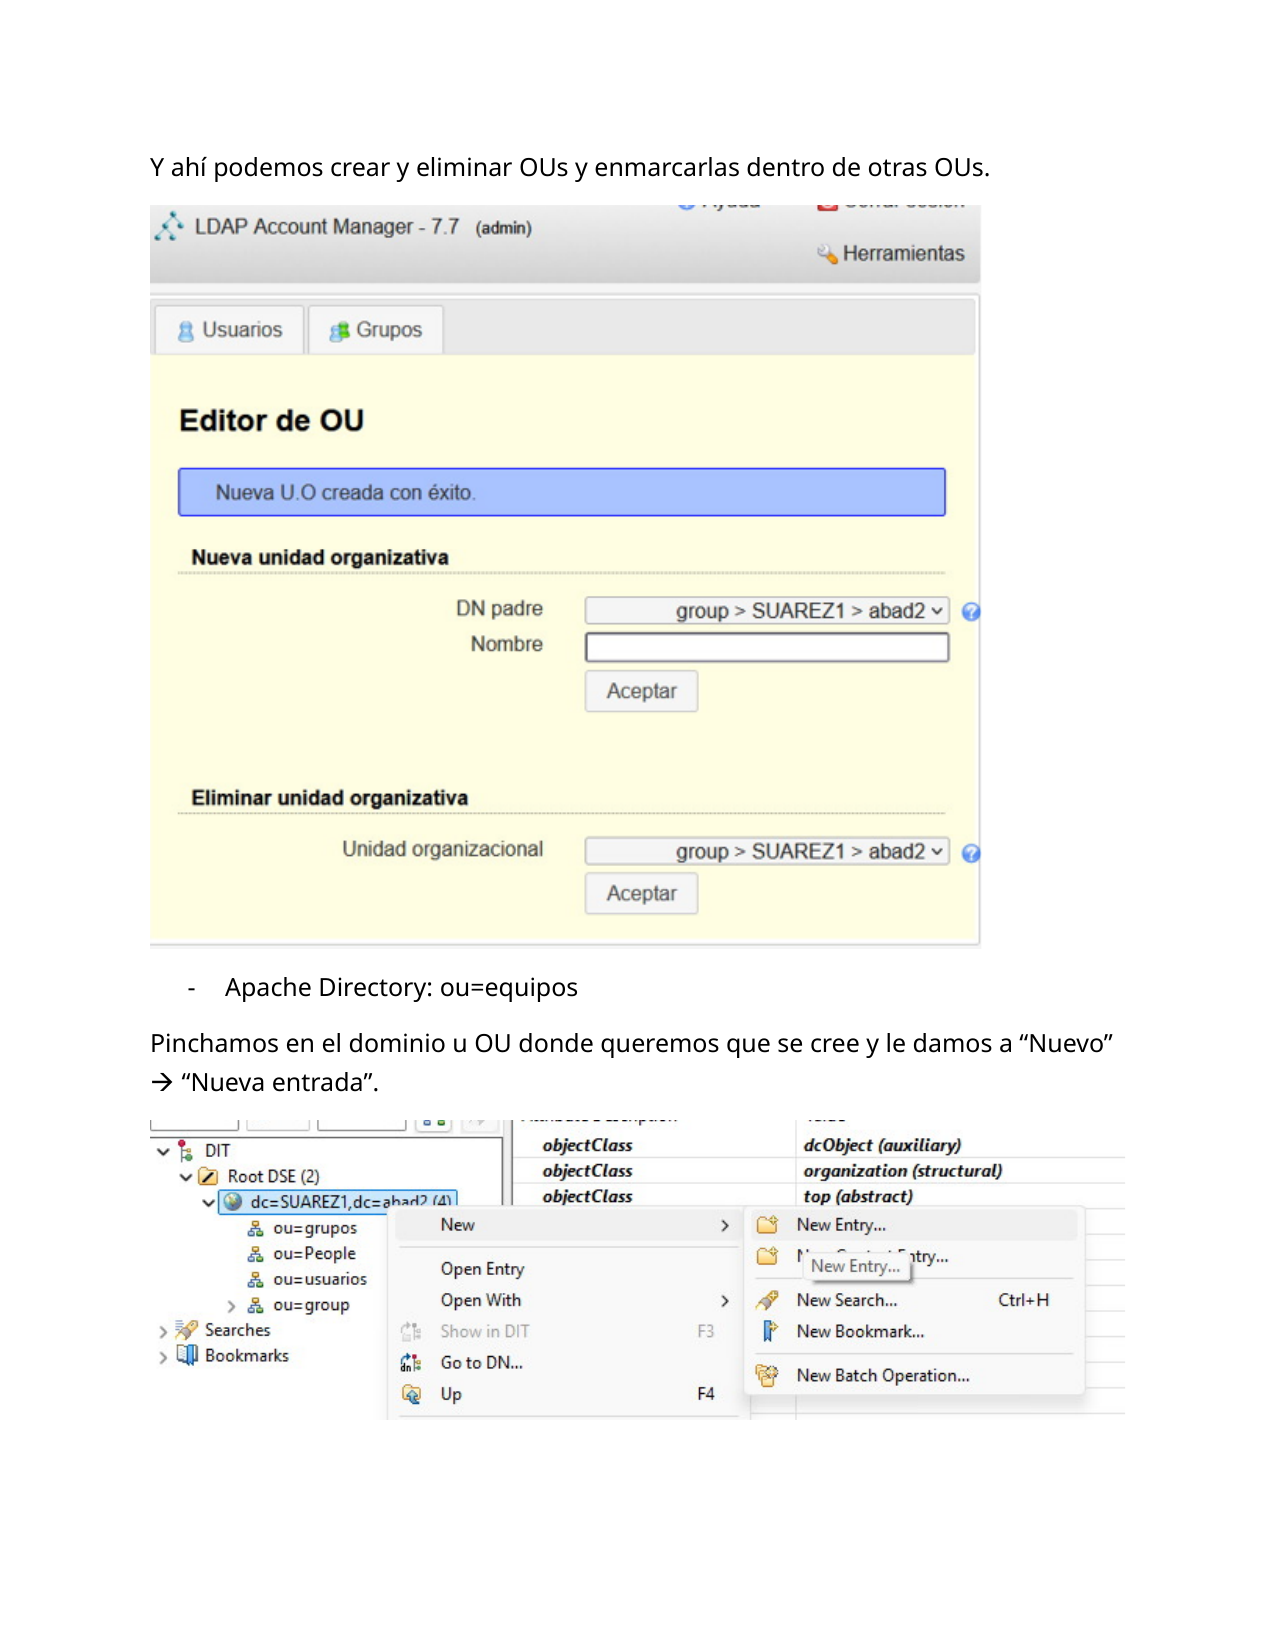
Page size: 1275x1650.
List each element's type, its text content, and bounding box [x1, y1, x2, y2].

picture [150, 205, 982, 949]
text Y ahí podemos crear y eliminar OUs y enmarcarlas dentro de otras OUs. [150, 150, 1125, 184]
list Apache Directory: ou=equipos [187, 970, 1125, 1004]
picture [150, 1120, 1125, 1420]
text Pinchamos en el dominio u OU donde queremos que se cree y le damos a “Nuevo” “Nueva entrada”. [150, 1026, 1125, 1099]
